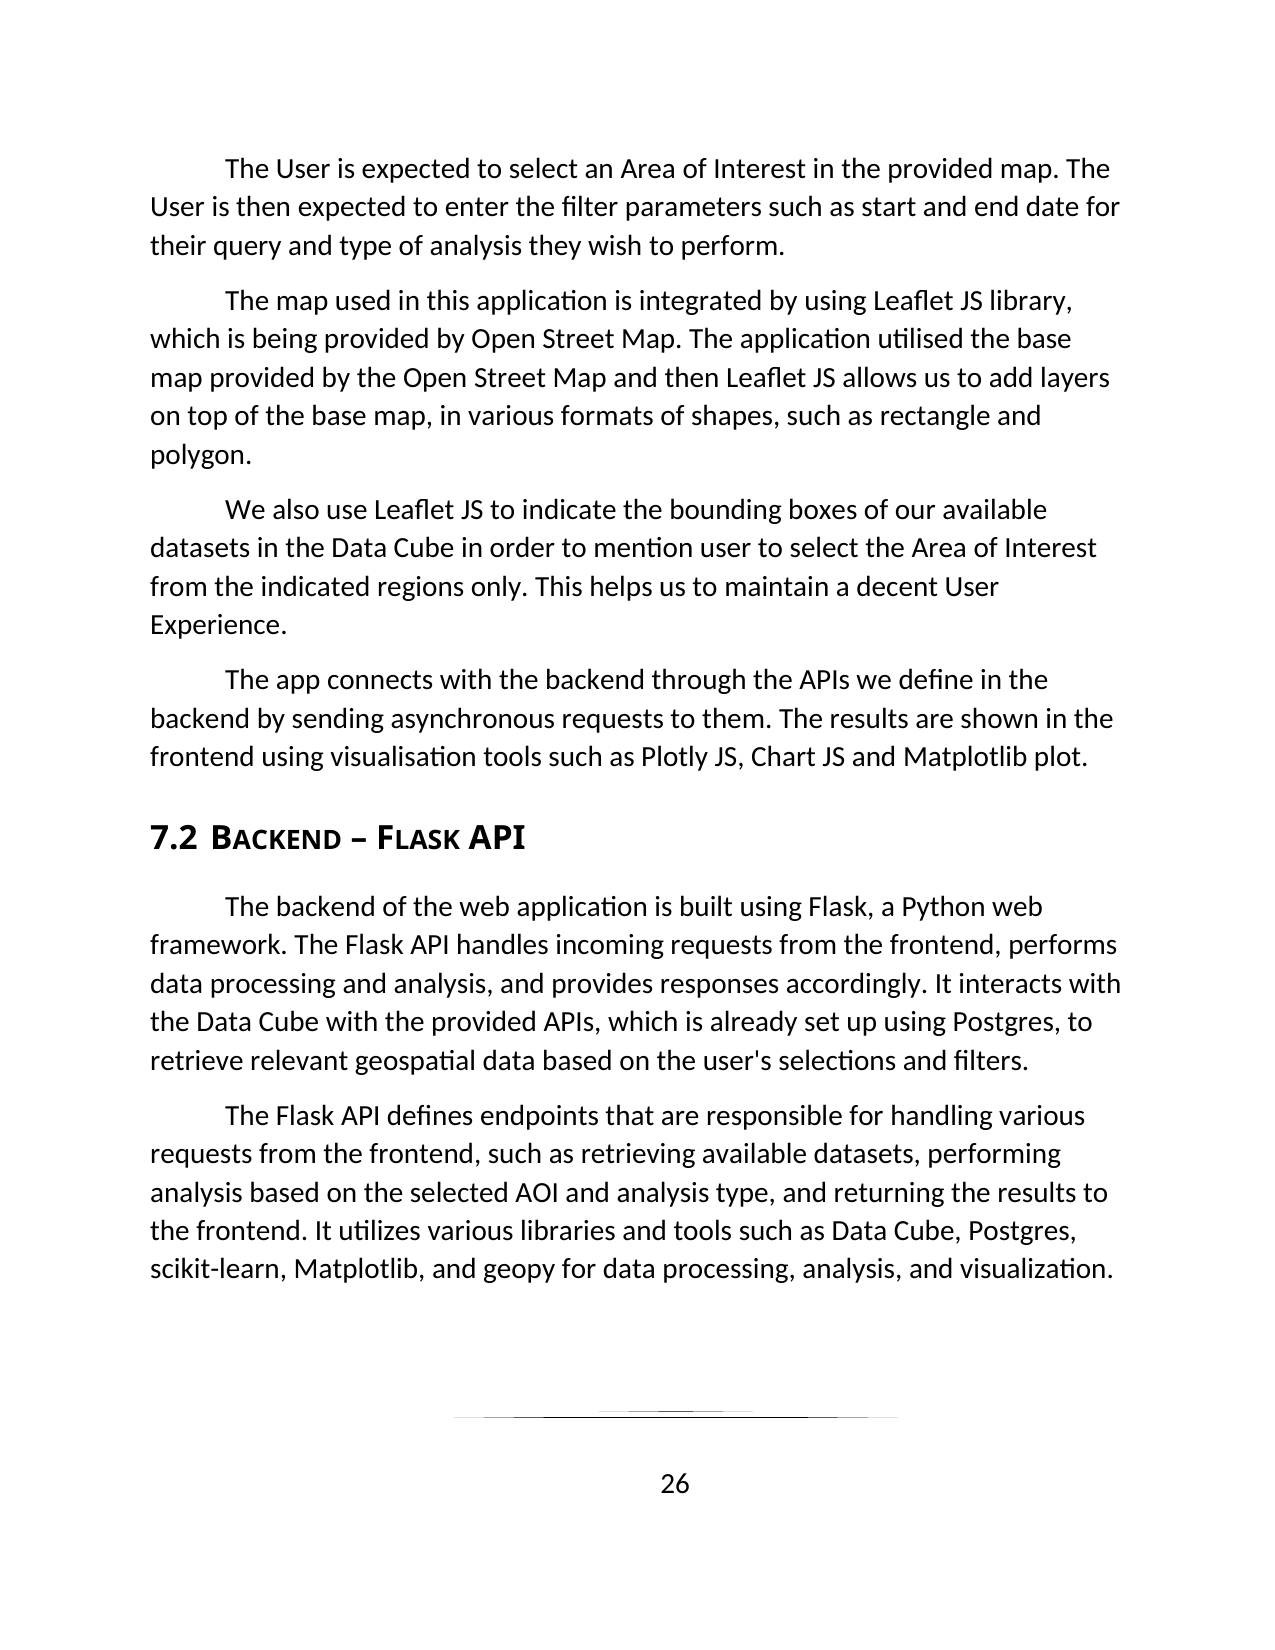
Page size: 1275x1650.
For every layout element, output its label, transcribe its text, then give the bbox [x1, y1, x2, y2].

list The map used in this application is integrated by using Leaflet JS library, which is being provided by Open Street Map. The application utilised the base map provided by the Open Street Map and then Leaflet JS allows us to add layers on top of the base map, in various formats of shapes, such as rectangle and polygon. [150, 282, 1125, 471]
list The Flask API defines endpoints that are responsible for handling various requests from the frontend, such as retrieving available datasets, performing analysis based on the selected AOI and analysis type, and returning the results to the frontend. It utilizes various libraries and tools such as Data Cube, Postgres, scikit-learn, Matplotlib, and geopy for data processing, analysis, and visualization. [150, 1097, 1125, 1286]
list The backend of the web application is built using Flask, a Python web framework. The Flask API handles incoming requests from the frontend, performs data processing and analysis, and provides responses accordingly. It interacts with the Data Cube with the provided APIs, which is already set up using Postgres, to retrieve relevant geospatial data based on the user's selections and filters. [150, 888, 1125, 1077]
list The app connects with the backend through the APIs we define in the backend by sending asynchronous requests to them. The results are shown in the frontend using visualisation tools such as Plotly JS, Chart JS and Matplotlib plot. [150, 661, 1125, 774]
subtitle Backend – Flask API [150, 814, 1125, 859]
list The User is expected to select an Area of Interest in the provided map. The User is then expected to enter the filter parameters such as start and end date for their query and type of analysis they wish to perform. [150, 150, 1125, 262]
list We also use Leaflet JS to indicate the bounding boxes of our available datasets in the Data Cube in order to mention user to select the Area of Interest from the indicated regions only. This helps us to maintain a decent User Experience. [150, 491, 1125, 642]
